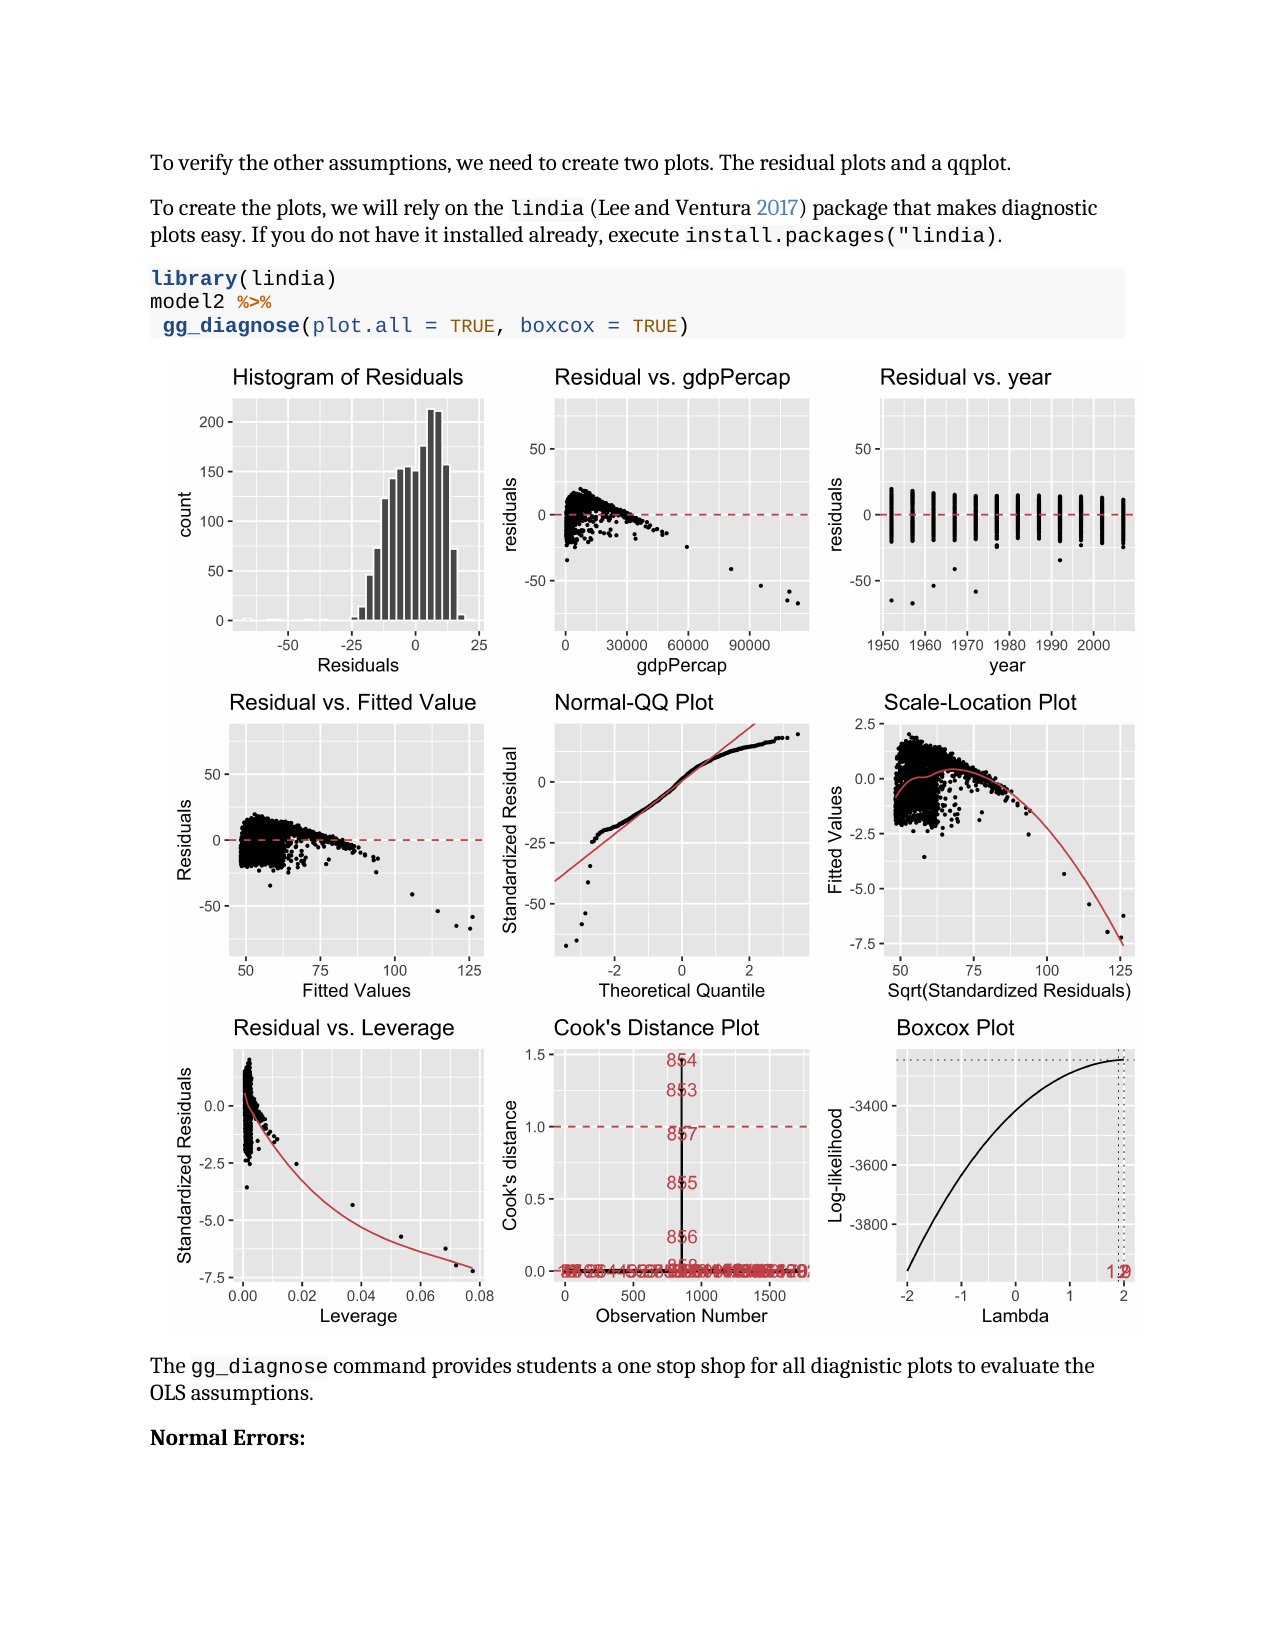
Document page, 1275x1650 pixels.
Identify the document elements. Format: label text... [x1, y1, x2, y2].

text To verify the other assumptions, we need to create two plots. The residual plots and a qqplot. [150, 150, 1125, 176]
text To create the plots, we will rely on the lindia (Lee and Ventura 2017) package that makes diagnostic plots easy. If you do not have it installed already, execute install.packages("lindia). [150, 195, 1125, 249]
text library(lindia) model2 %>% gg_diagnose(plot.all = TRUE, boxcox = TRUE) [237, 268, 1125, 338]
text The gg_diagnose command provides students a one stop shop for all diagnistic plots to evaluate the OLS assumptions. [150, 1353, 1125, 1406]
text Normal Errors: [150, 1425, 1125, 1451]
picture [168, 359, 1144, 1335]
